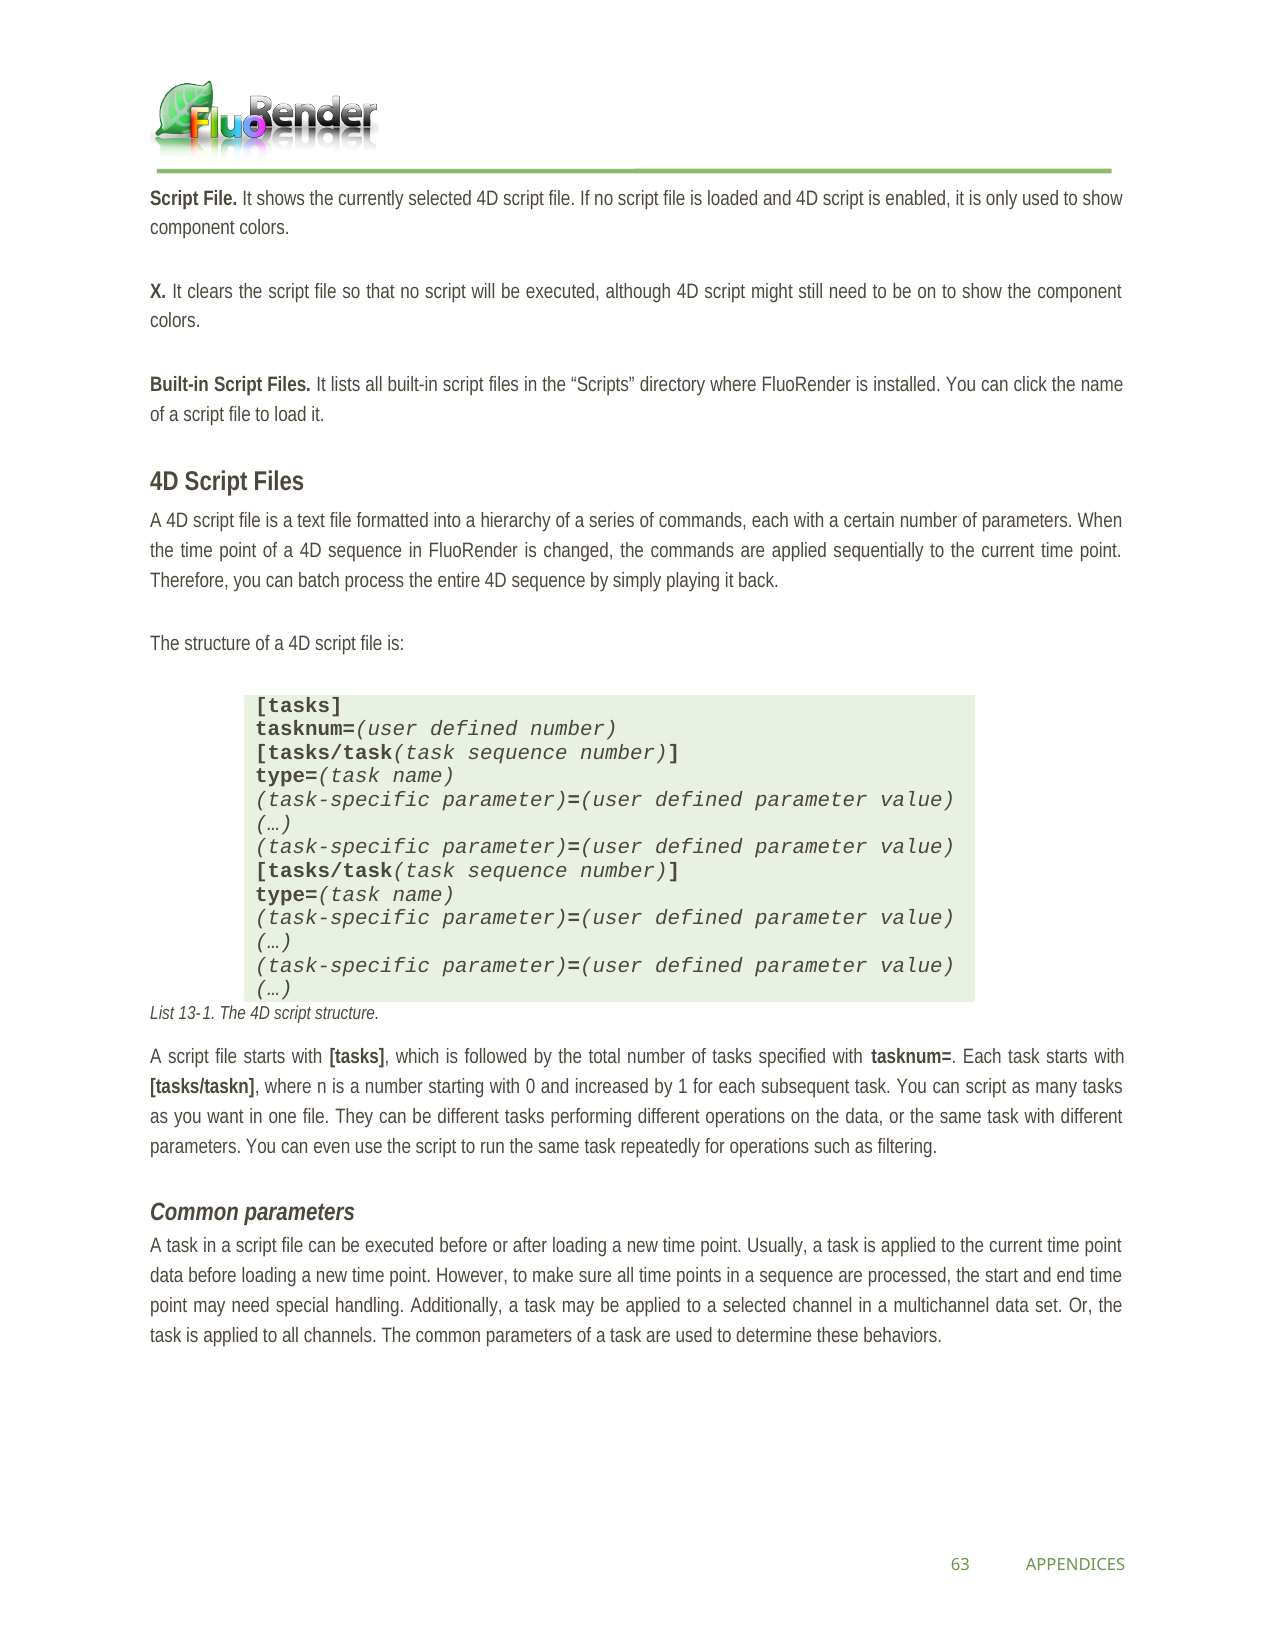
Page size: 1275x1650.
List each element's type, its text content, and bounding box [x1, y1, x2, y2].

subtitle Common parameters [150, 1197, 1125, 1226]
text X. It clears the script file so that no script will be executed, although 4D script might still need to be on to show the component colors. [150, 278, 1125, 332]
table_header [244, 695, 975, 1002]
text Script File. It shows the currently selected 4D script file. If no script file is loaded and 4D script is enabled, it is only used to show component colors. [150, 185, 1125, 239]
text A task in a script file can be executed before or after loading a new time point. Usually, a task is applied to the current time point data before loading a new time point. However, to make sure all time points in a sequence are processed, the start and end time point may need special handling. Additionally, a task may be applied to a selected channel in a multichannel data set. Or, the task is applied to all channels. The common parameters of a task are used to determine these behaviors. [150, 1233, 1125, 1347]
picture [150, 75, 379, 162]
text A script file starts with [tasks], which is followed by the total number of tasks specified with tasknum=. Each task starts with [tasks/taskn], where n is a number starting with 0 and increased by 1 for each subsequent task. You can script as many tasks as you want in one file. They can be different tasks performing different operations on the data, or the same task with different parameters. You can even use the script to run the same task repeatedly for operations such as filtering. [150, 1044, 1125, 1158]
text Built-in Script Files. It lists all built-in script files in the “Scripts” directory where FluoRender is installed. You can click the name of a script file to load it. [150, 372, 1125, 426]
subtitle 4D Script Files [150, 465, 1125, 496]
text List 13-1. The 4D script structure. [150, 1002, 1125, 1023]
text The structure of a 4D script file is: [150, 631, 1125, 655]
text A 4D script file is a text file formatted into a hierarchy of a series of commands, each with a certain number of parameters. When the time point of a 4D sequence in FluoRender is changed, the commands are applied sequentially to the current time point. Therefore, you can batch process the entire 4D sequence by simply playing it back. [150, 508, 1125, 592]
